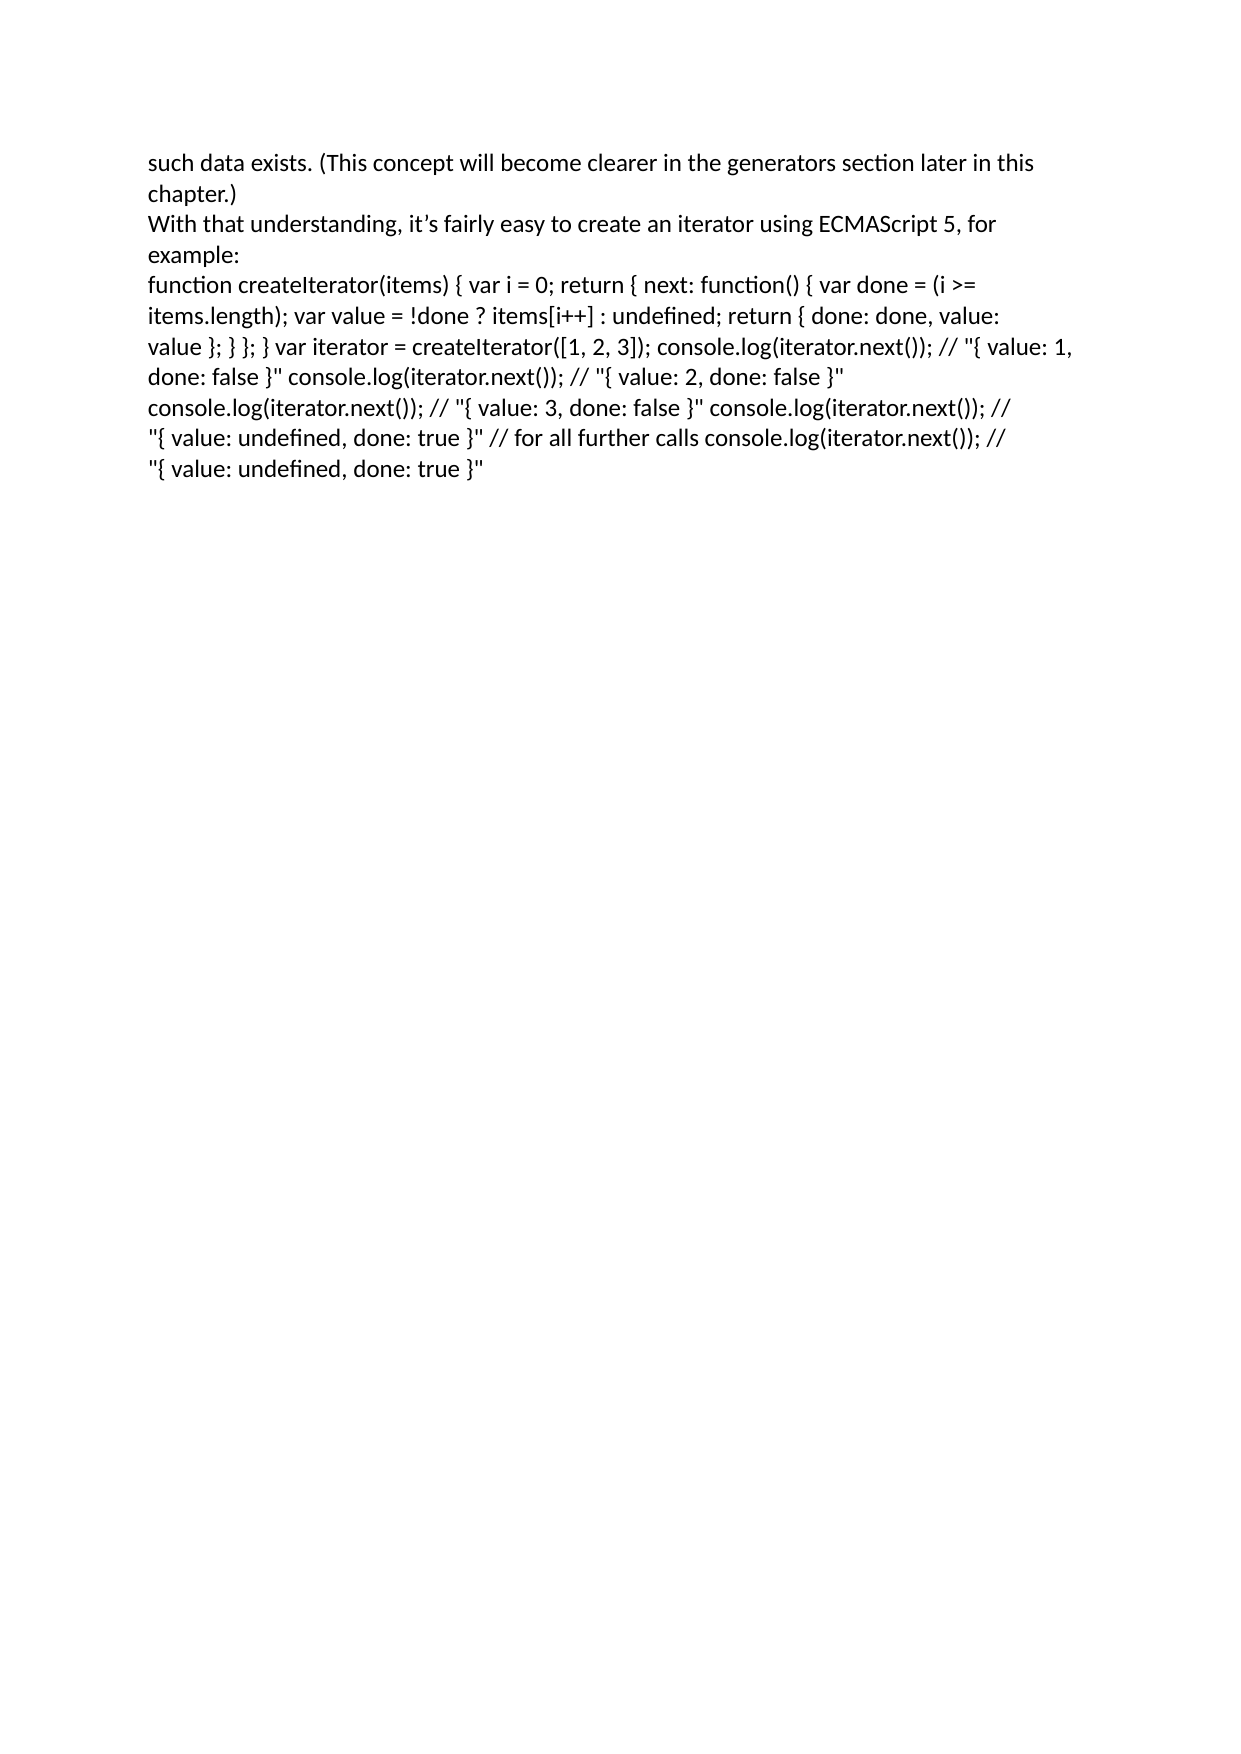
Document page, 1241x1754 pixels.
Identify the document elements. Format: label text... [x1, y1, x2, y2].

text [148, 148, 1093, 209]
text function createIterator(items) { var i = 0; return { next: function() { var done = (i >= items.length); var value = !done ? items[i++] : undefined; return { done: done, value: value }; } }; } var iterator = createIterator([1, 2, 3]); console.log(iterator.next()); // "{ value: 1, done: false }" console.log(iterator.next()); // "{ value: 2, done: false }" console.log(iterator.next()); // "{ value: 3, done: false }" console.log(iterator.next()); // "{ value: undefined, done: true }" // for all further calls console.log(iterator.next()); // "{ value: undefined, done: true }" [148, 270, 1093, 483]
text With that understanding, it’s fairly easy to create an iterator using ECMAScript 5, for example: [148, 209, 1093, 270]
